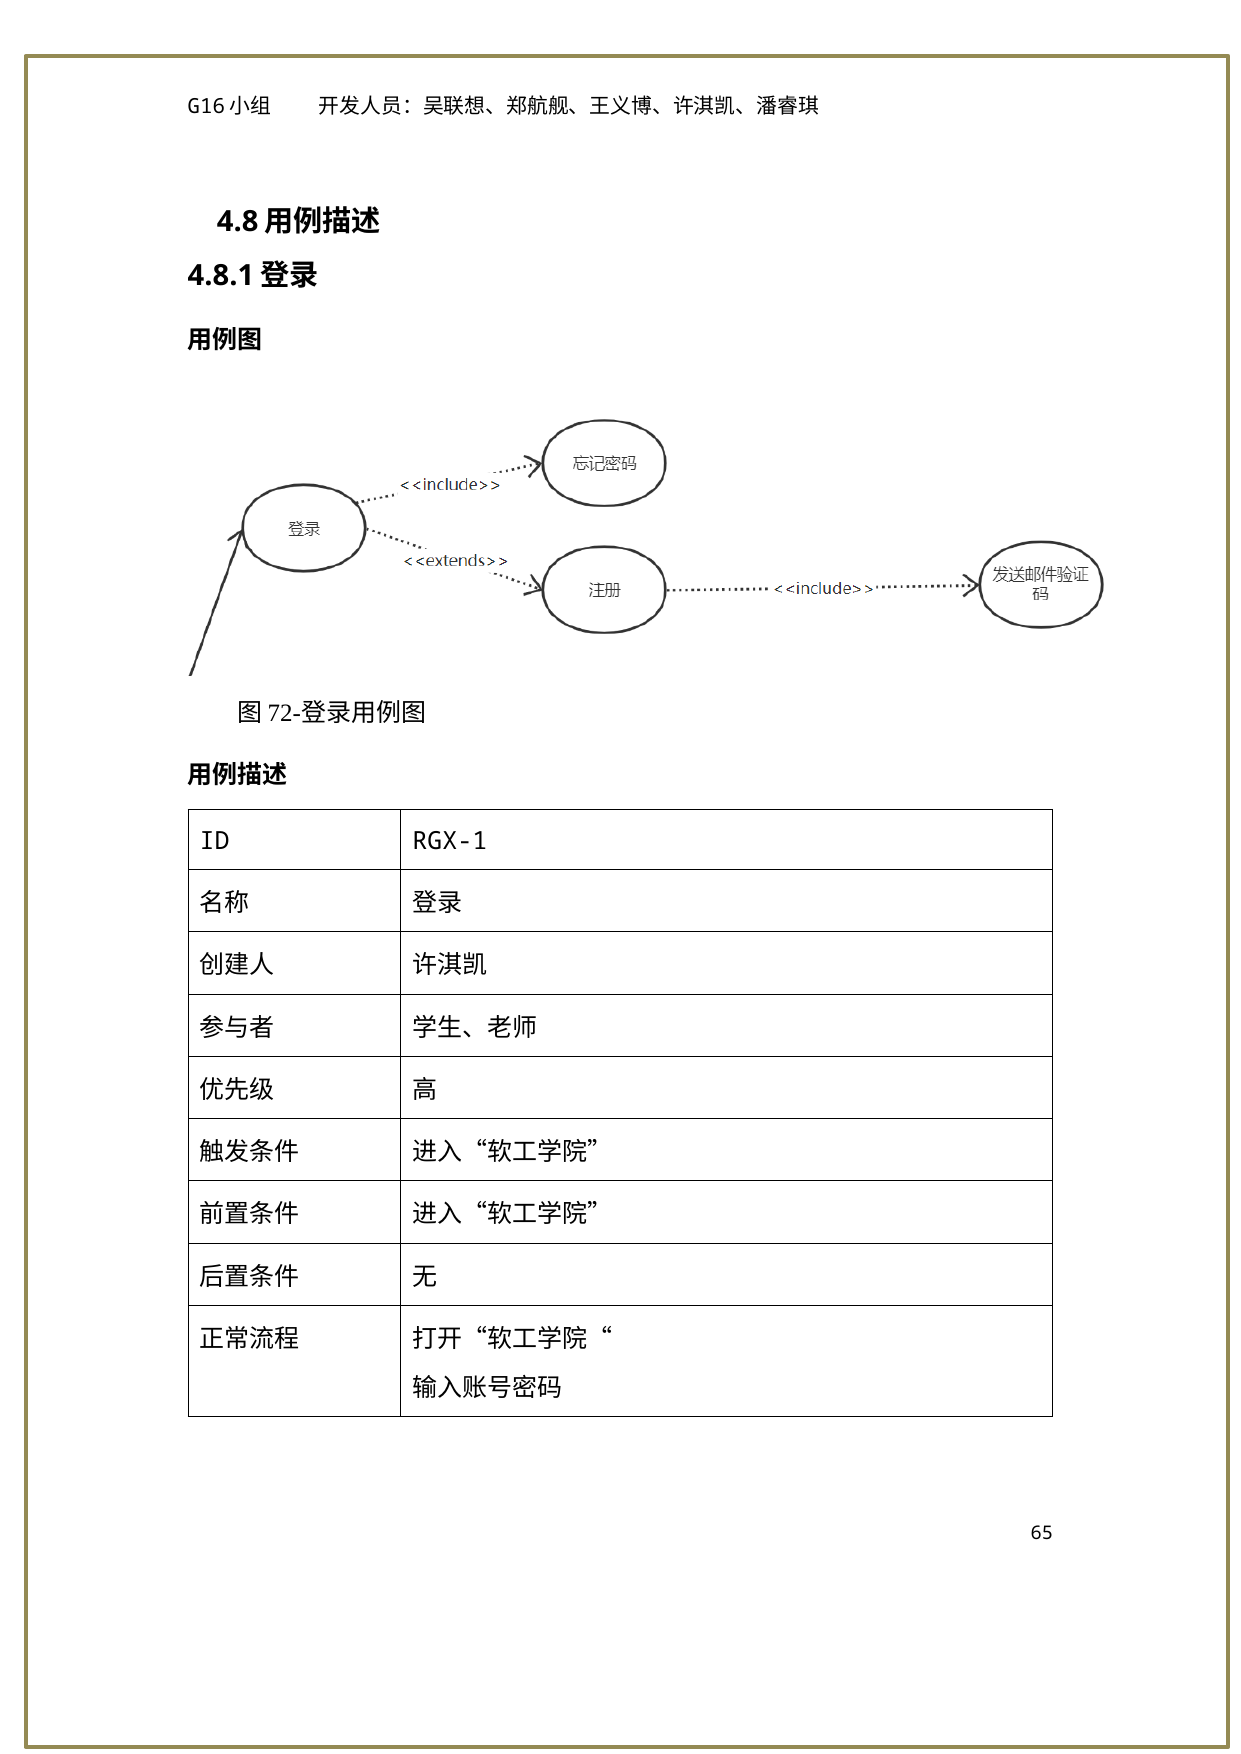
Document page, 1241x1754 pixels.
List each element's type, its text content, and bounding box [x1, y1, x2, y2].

subtitle 4.8.1登录 [187, 252, 1053, 294]
table_cell 许淇凯 [401, 932, 1052, 993]
text 图72-登录用例图 [187, 688, 1053, 729]
table_cell 登录 [401, 870, 1052, 931]
table_cell 触发条件 [189, 1119, 400, 1180]
subtitle 用例描述 [187, 754, 1053, 791]
subtitle 用例图 [187, 319, 1053, 356]
table_cell 优先级 [189, 1057, 400, 1118]
table_cell 创建人 [189, 932, 400, 993]
table_cell 学生、老师 [401, 995, 1052, 1056]
table_cell 前置条件 [189, 1181, 400, 1243]
table_header ID [189, 810, 400, 869]
table_header RGX-1 [401, 810, 1052, 869]
table_cell 进入“软工学院” [401, 1119, 1052, 1180]
table_cell 后置条件 [189, 1244, 400, 1305]
table_cell 正常流程 [189, 1306, 400, 1416]
table_cell 参与者 [189, 995, 400, 1056]
table_cell 无 [401, 1244, 1052, 1305]
subtitle 4.8用例描述 [187, 197, 1053, 239]
picture [187, 379, 1189, 676]
table_cell 打开“软工学院“ 输入账号密码 [401, 1306, 1052, 1416]
table_cell 名称 [189, 870, 400, 931]
table_cell 高 [401, 1057, 1052, 1118]
table_cell 进入“软工学院” [401, 1181, 1052, 1243]
